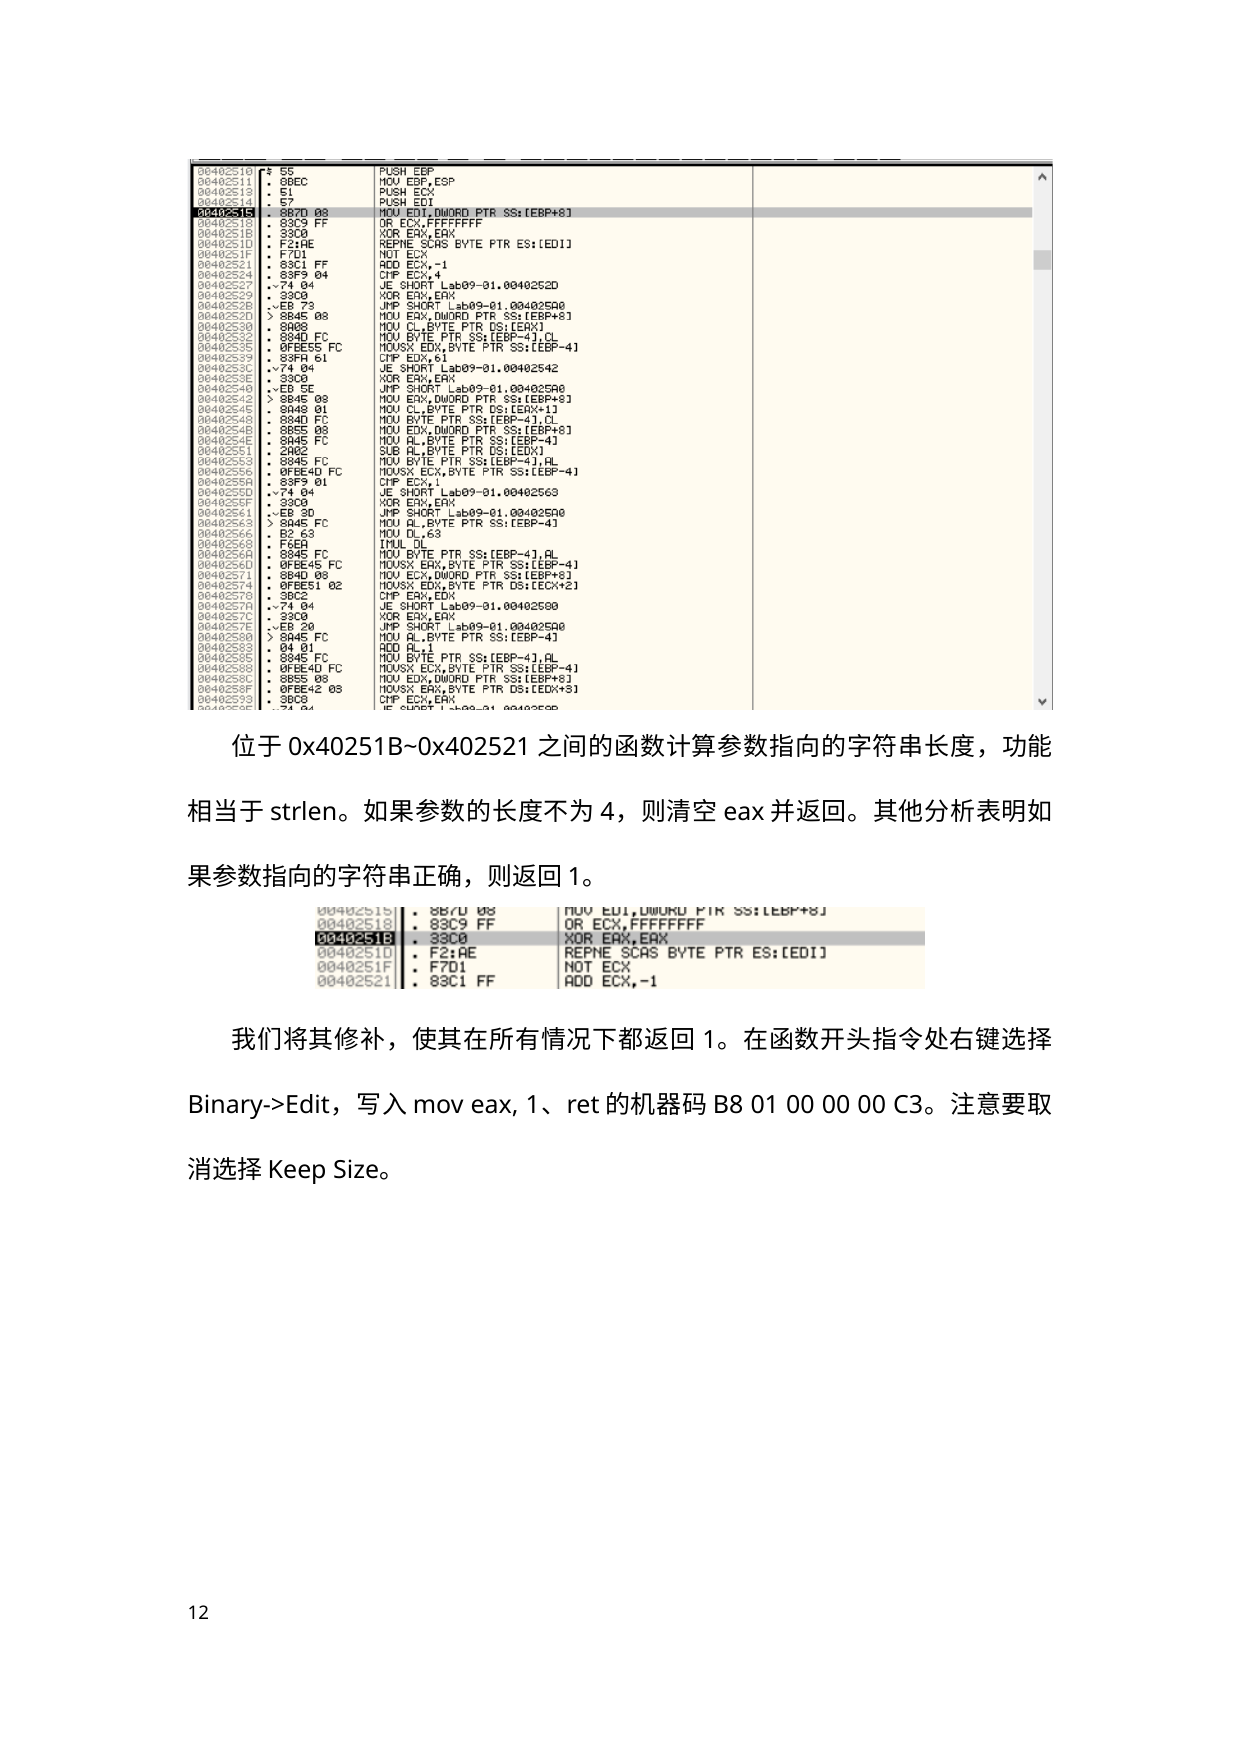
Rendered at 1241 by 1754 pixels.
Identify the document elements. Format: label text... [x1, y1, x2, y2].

picture [315, 907, 925, 989]
picture [187, 159, 1053, 710]
text 位于0x40251B~0x402521之间的函数计算参数指向的字符串长度，功能相当于strlen。如果参数的长度不为4，则清空eax并返回。其他分析表明如果参数指向的字符串正确，则返回1。 [187, 712, 1053, 907]
text 我们将其修补，使其在所有情况下都返回1。在函数开头指令处右键选择Binary->Edit，写入mov eax, 1、ret的机器码B8 01 00 00 00 C3。注意要取消选择Keep Size。 [187, 1005, 1053, 1200]
